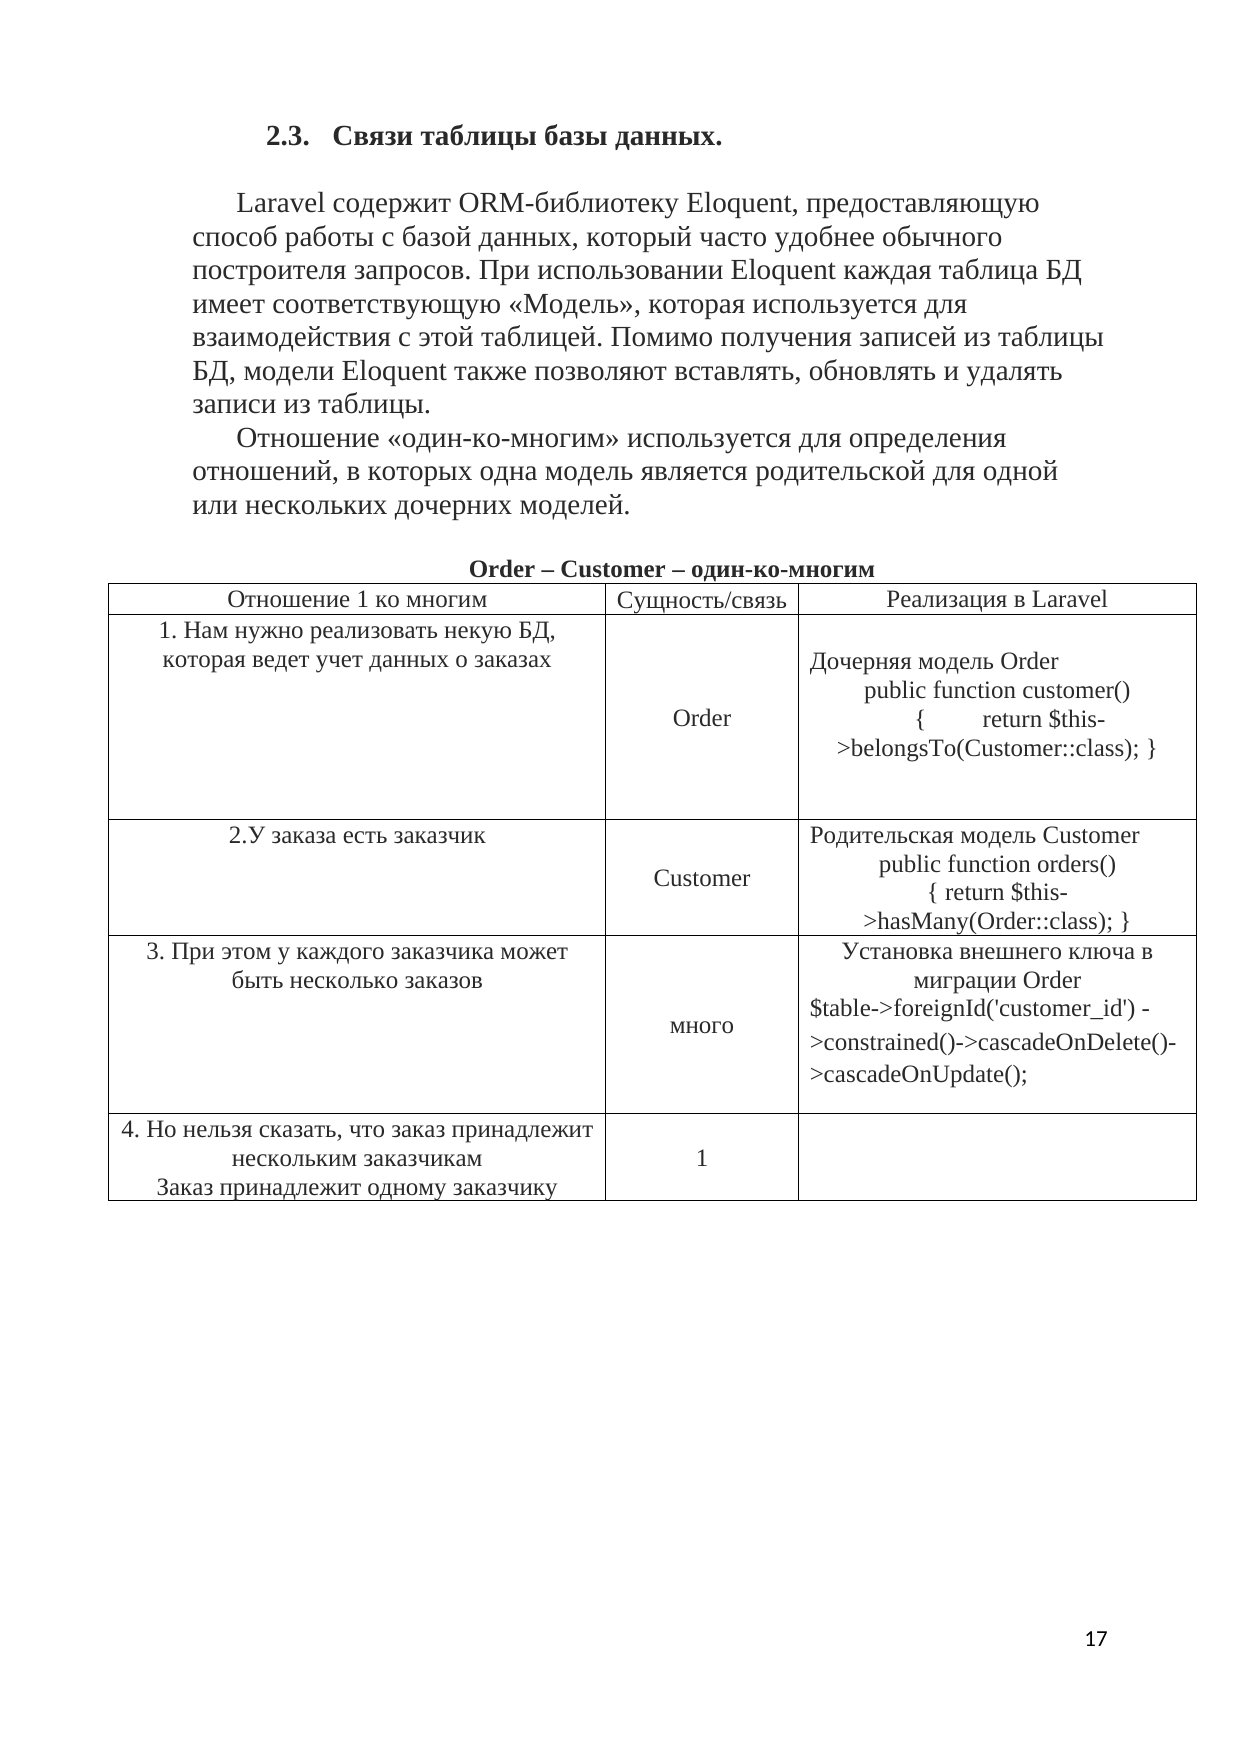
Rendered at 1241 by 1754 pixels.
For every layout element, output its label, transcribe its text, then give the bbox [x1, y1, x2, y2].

table_header Реализация в Laravel [799, 584, 1196, 614]
table_cell Установка внешнего ключа в миграции Order $table->foreignId('customer_id') ->constrained()->cascadeOnDelete()->cascadeOnUpdate(); [799, 936, 1196, 1113]
table_cell Customer [606, 820, 798, 935]
table_header Отношение 1 ко многим [109, 584, 605, 614]
table_cell [799, 1114, 1196, 1200]
table_cell 4. Но нельзя сказать, что заказ принадлежит нескольким заказчикам Заказ принадлежит одному заказчику [109, 1114, 605, 1200]
text Отношение «один-ко-многим» используется для определения отношений, в которых одна модель является родительской для одной или нескольких дочерних моделей. [192, 420, 1107, 521]
table_cell Order [606, 615, 798, 819]
table_cell много [606, 936, 798, 1113]
table_header Сущность/связь [606, 584, 798, 614]
list Связи таблицы базы данных. [192, 118, 1107, 152]
table_cell 2.У заказа есть заказчик [109, 820, 605, 935]
text Laravel содержит ORM-библиотеку Eloquent, предоставляющую способ работы с базой данных, который часто удобнее обычного построителя запросов. При использовании Eloquent каждая таблица БД имеет соответствующую «Модель», которая используется для взаимодействия с этой таблицей. Помимо получения записей из таблицы БД, модели Eloquent также позволяют вставлять, обновлять и удалять записи из таблицы. [192, 185, 1107, 420]
table_cell 3. При этом у каждого заказчика может быть несколько заказов [109, 936, 605, 1113]
table_cell Дочерняя модель Order public function customer() { return $this->belongsTo(Customer::class); } [799, 615, 1196, 819]
table_cell 1. Нам нужно реализовать некую БД, которая ведет учет данных о заказах [109, 615, 605, 819]
text Order – Customer – один-ко-многим [192, 554, 1107, 583]
table_cell Родительская модель Customer public function orders() { return $this->hasMany(Order::class); } [799, 820, 1196, 935]
table_cell 1 [606, 1114, 798, 1200]
